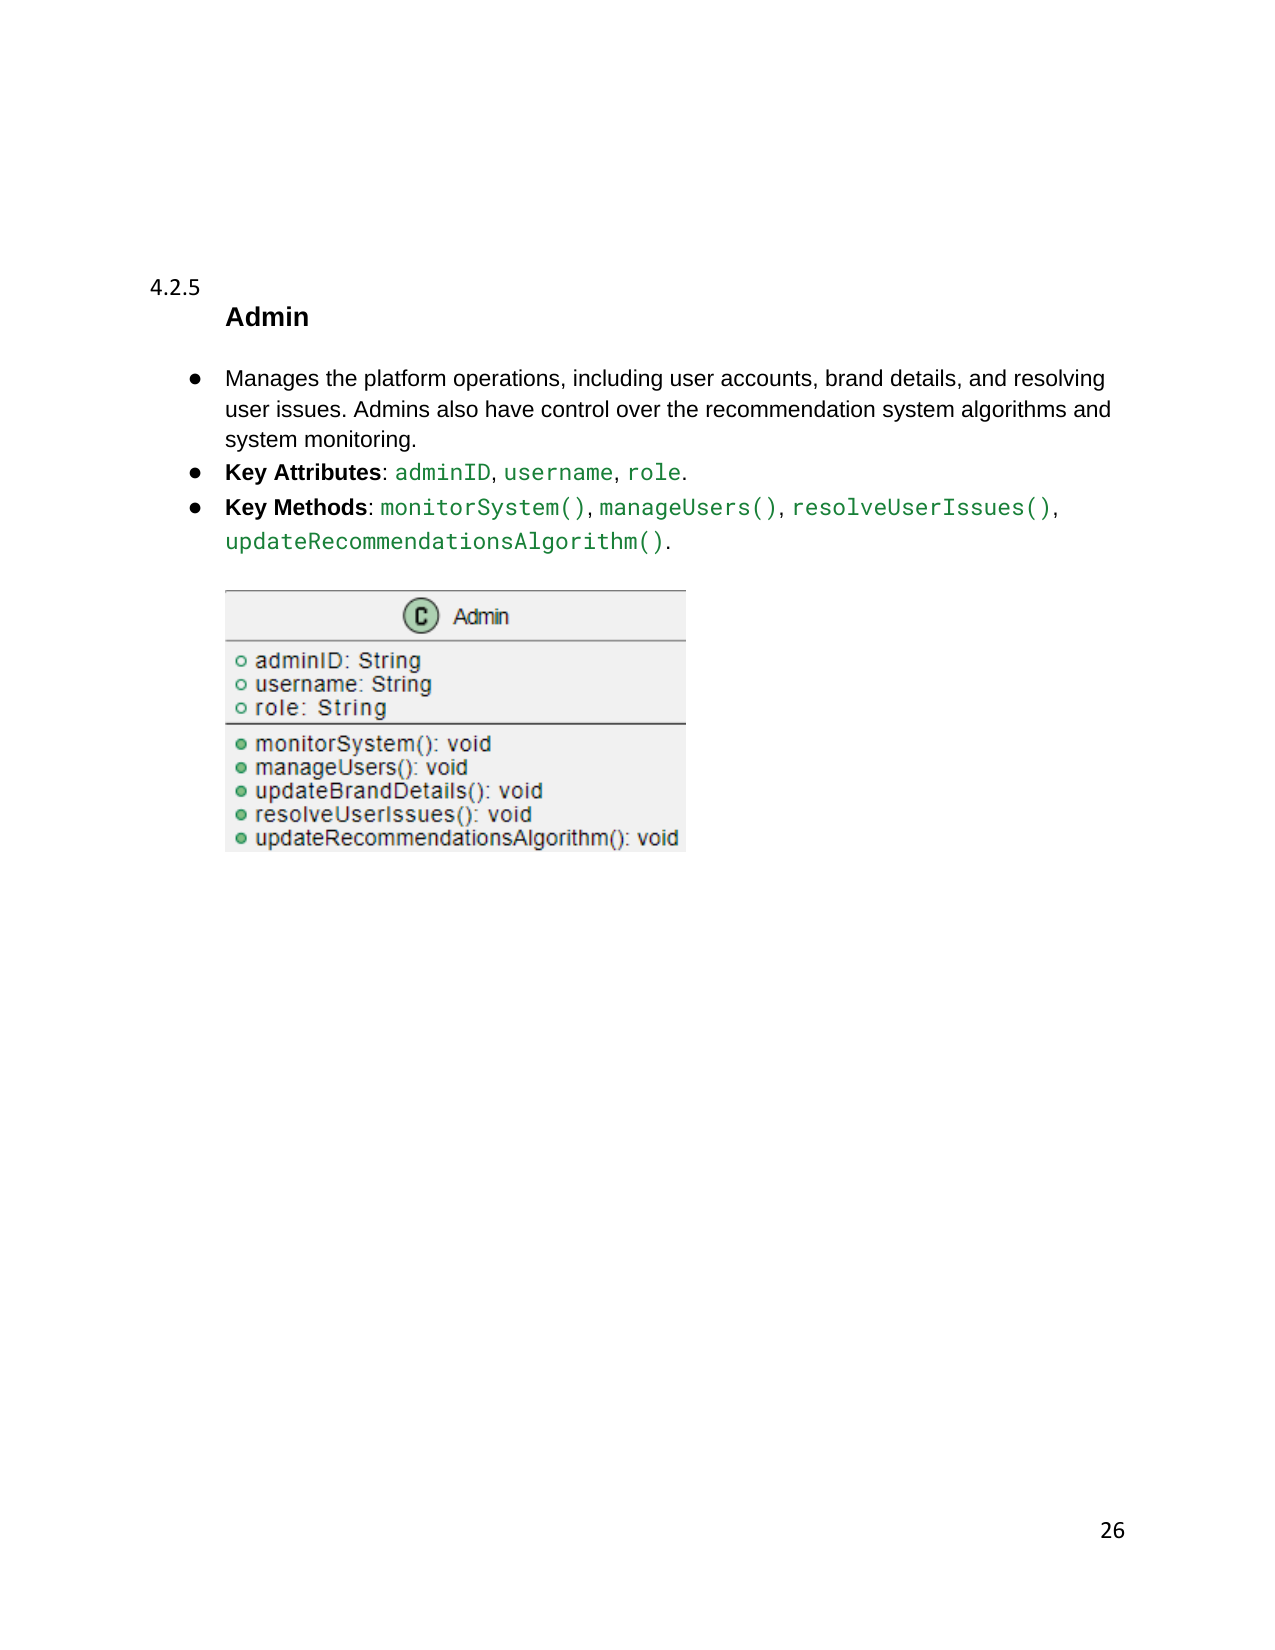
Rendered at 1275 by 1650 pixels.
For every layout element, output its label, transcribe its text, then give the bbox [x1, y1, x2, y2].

list Admin [150, 271, 1125, 363]
list Key Attributes: adminID, username, role. [187, 456, 1125, 486]
picture [225, 590, 686, 852]
list Manages the platform operations, including user accounts, brand details, and resolving user issues. Admins also have control over the recommendation system algorithms and system monitoring. [187, 363, 1125, 452]
